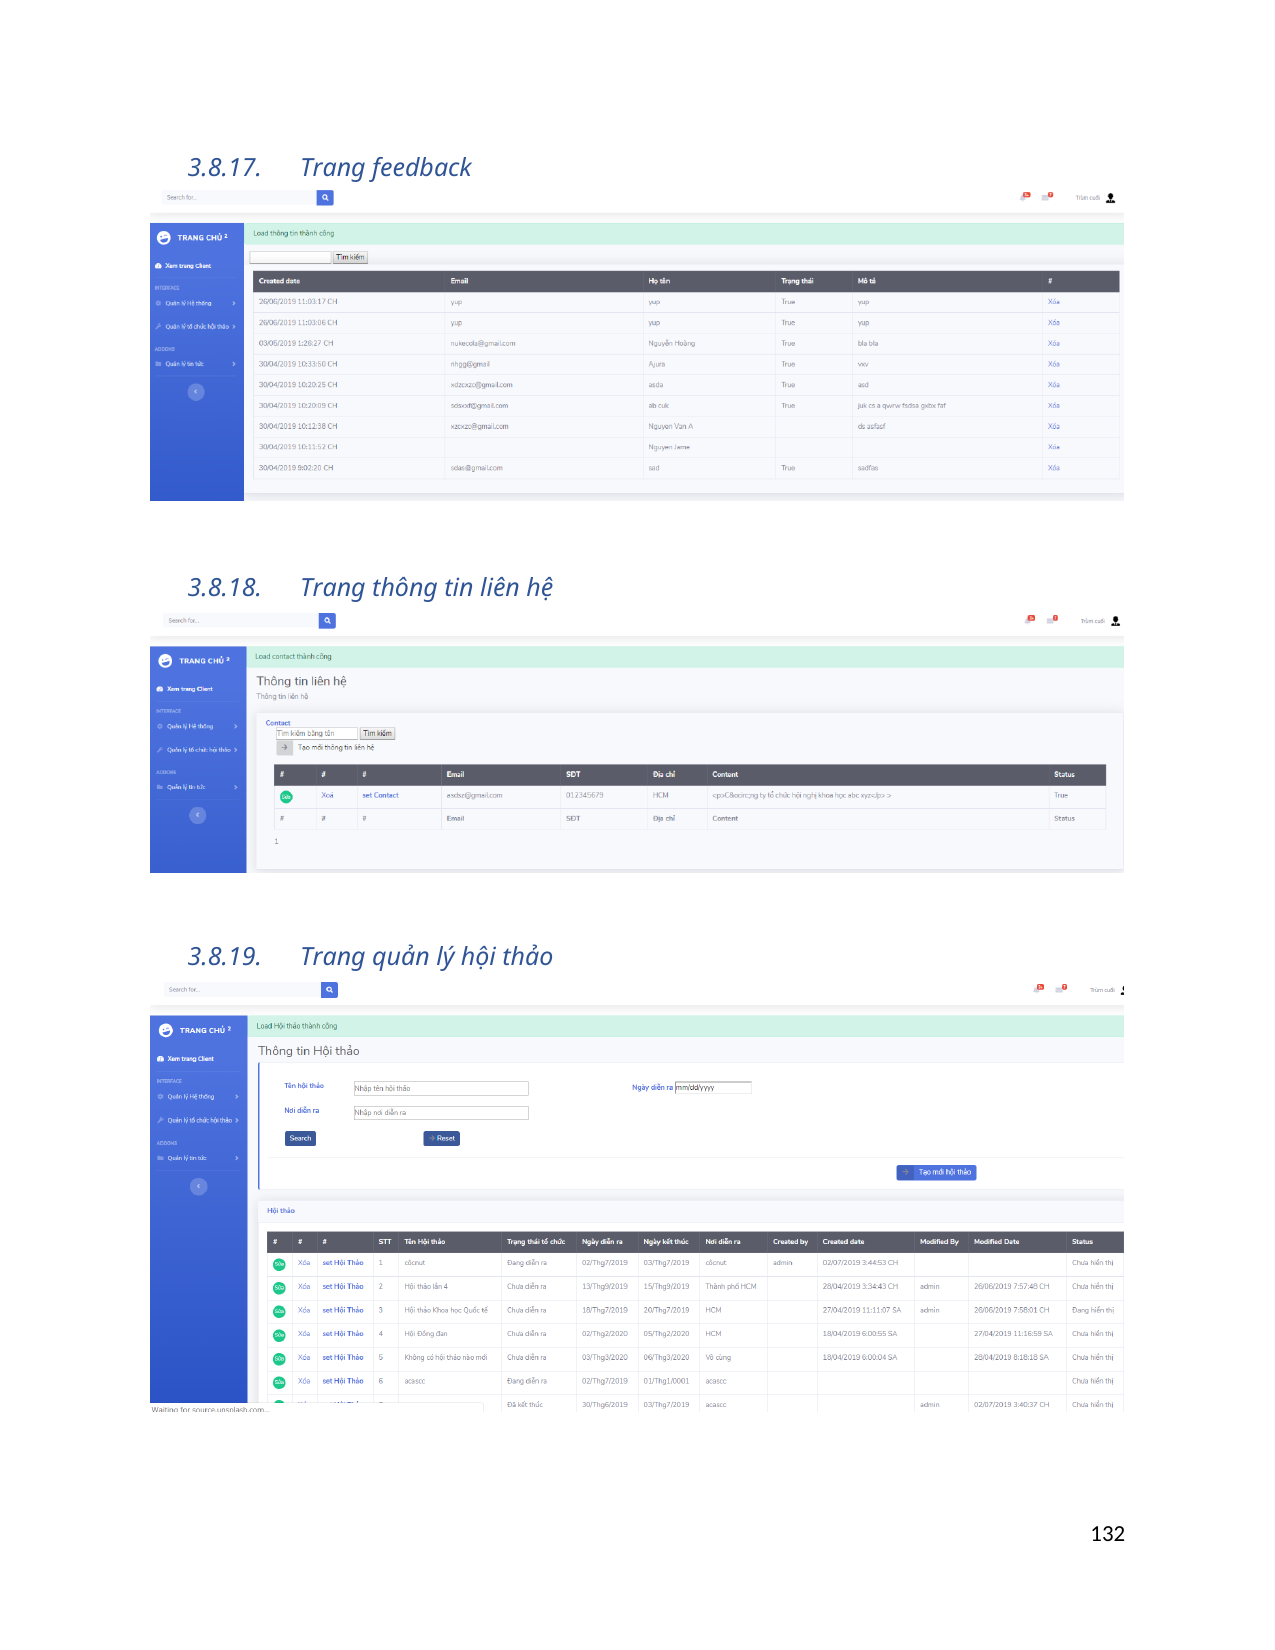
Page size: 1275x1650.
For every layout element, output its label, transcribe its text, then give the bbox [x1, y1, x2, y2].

subtitle Trang quản lý hội thảo [187, 938, 1125, 972]
picture [150, 186, 1124, 501]
picture [150, 606, 1124, 873]
picture [150, 975, 1124, 1412]
subtitle Trang feedback [187, 150, 1125, 184]
subtitle Trang thông tin liên hệ [187, 569, 1125, 604]
